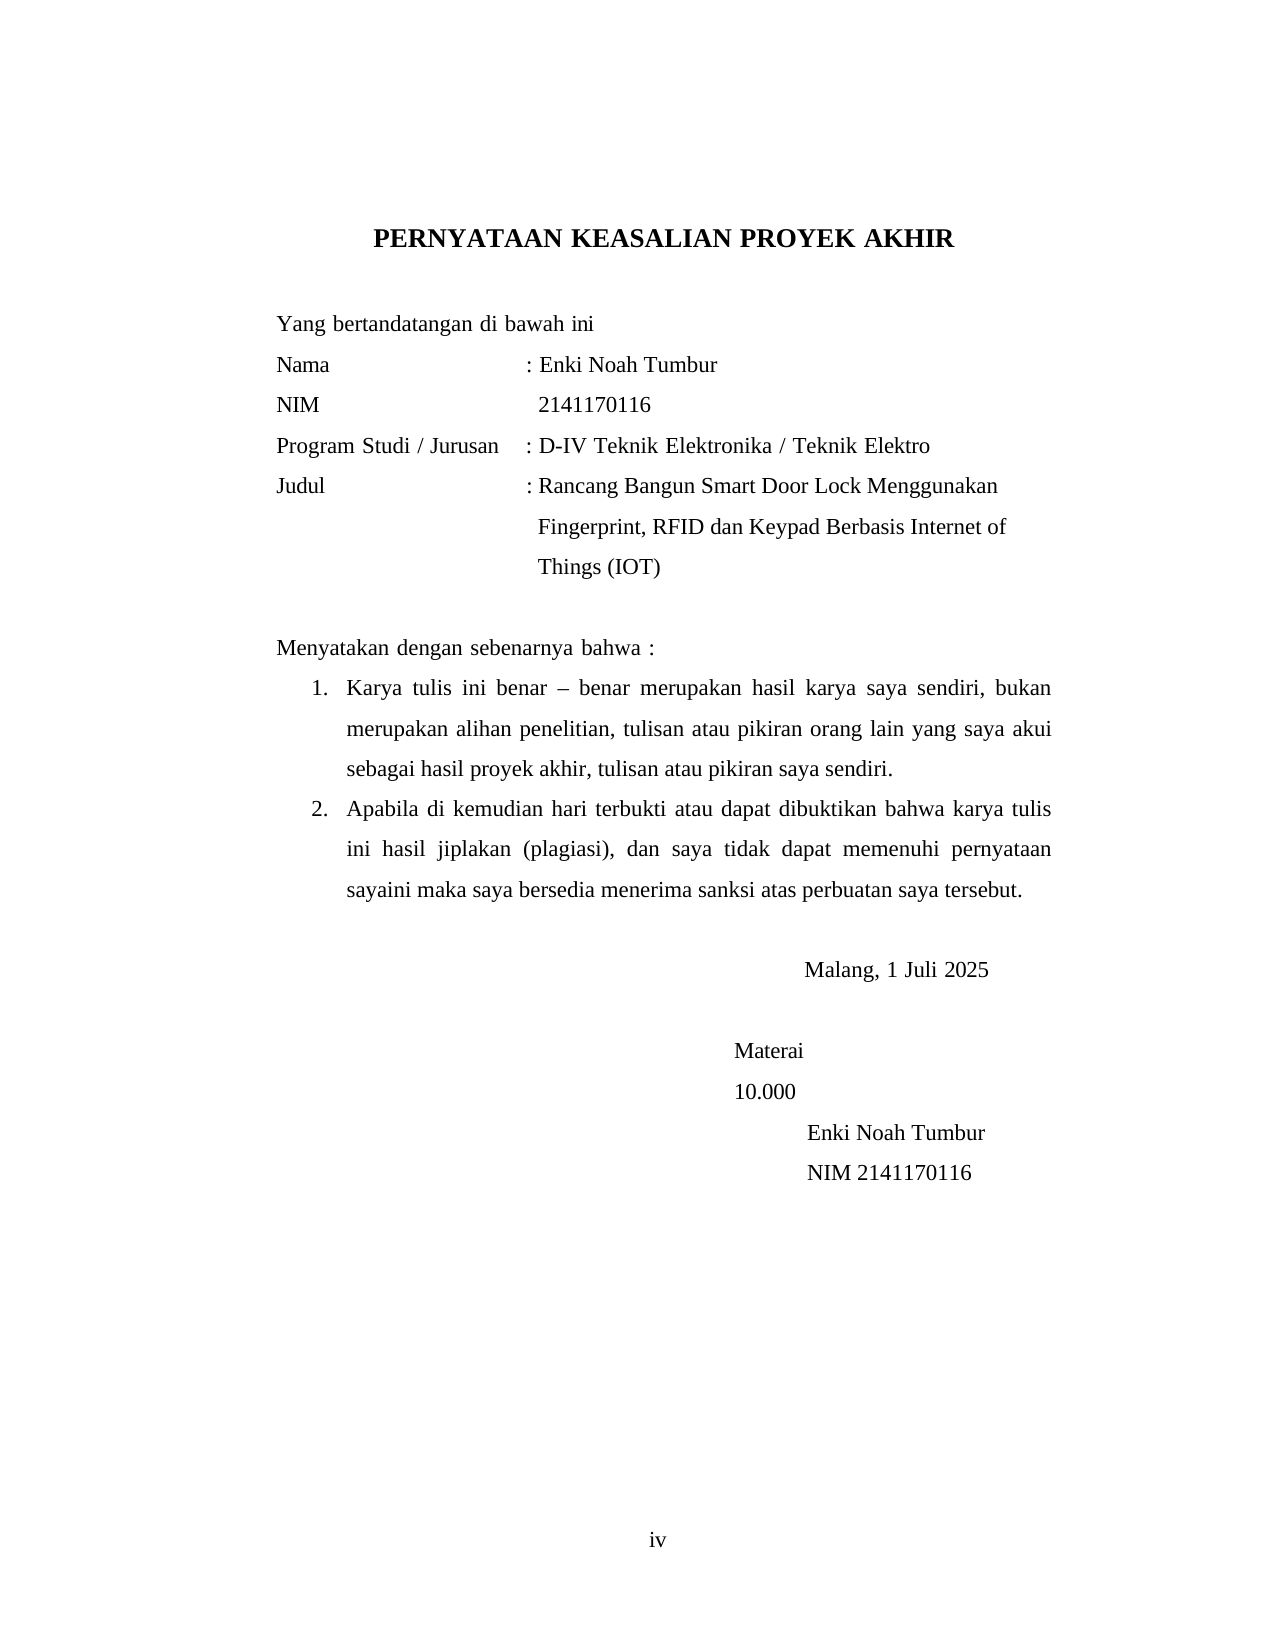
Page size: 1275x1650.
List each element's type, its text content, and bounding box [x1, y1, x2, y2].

text NIM 2141170116 [807, 1159, 1021, 1186]
text Program Studi / Jurusan : D-IV Teknik Elektronika / Teknik Elektro [276, 432, 1087, 458]
text Menyatakan dengan sebenarnya bahwa : [276, 634, 1087, 660]
list Apabila di kemudian hari terbukti atau dapat dibuktikan bahwa karya tulis ini hasil jiplakan (plagiasi), dan saya tidak dapat memenuhi pernyataan sayaini maka saya bersedia menerima sanksi atas perbuatan saya tersebut. [311, 795, 1053, 902]
text Enki Noah Tumbur [807, 1119, 1021, 1145]
text Yang bertandatangan di bawah ini [276, 310, 1087, 337]
text NIM 2141170116 [276, 392, 1087, 418]
text Materai 10.000 [734, 1037, 843, 1104]
subtitle PERNYATAAN KEASALIAN PROYEK AKHIR [313, 222, 1014, 253]
text Judul : Rancang Bangun Smart Door Lock Menggunakan Fingerprint, RFID dan Keypad Berbasis Internet of Things (IOT) [276, 473, 1021, 579]
text Malang, 1 Juli 2025 [804, 956, 1087, 983]
list Karya tulis ini benar – benar merupakan hasil karya saya sendiri, bukan merupakan alihan penelitian, tulisan atau pikiran orang lain yang saya akui sebagai hasil proyek akhir, tulisan atau pikiran saya sendiri. [311, 674, 1053, 781]
text Nama : Enki Noah Tumbur [276, 351, 1087, 377]
